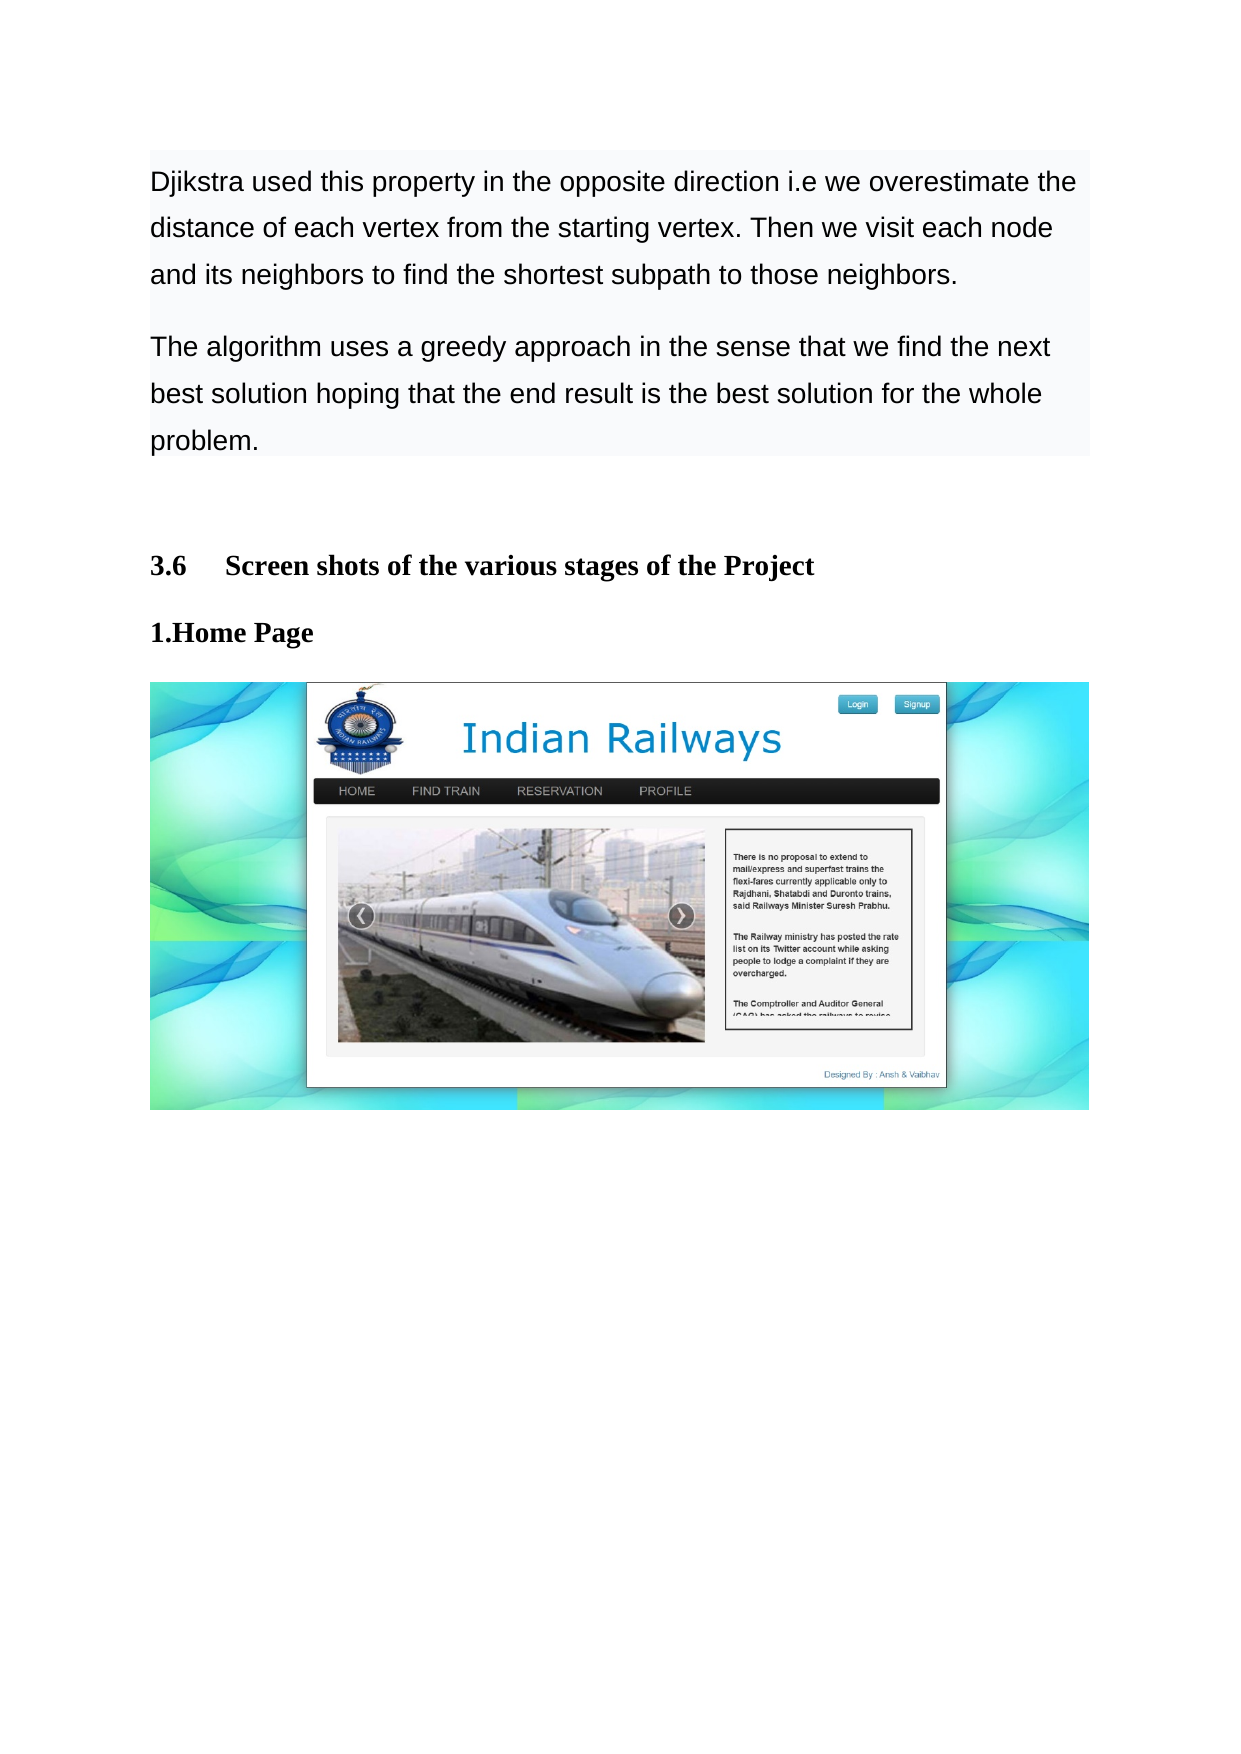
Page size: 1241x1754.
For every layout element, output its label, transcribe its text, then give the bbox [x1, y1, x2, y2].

text The algorithm uses a greedy approach in the sense that we find the next best solution hoping that the end result is the best solution for the whole problem. [150, 316, 1090, 456]
text 3.6 Screen shots of the various stages of the Project [150, 548, 1090, 582]
picture [150, 682, 1089, 1110]
text Djikstra used this property in the opposite direction i.e we overestimate the distance of each vertex from the starting vertex. Then we visit each node and its neighbors to find the shortest subpath to those neighbors. [150, 150, 1090, 291]
text 1.Home Page [150, 615, 1090, 649]
